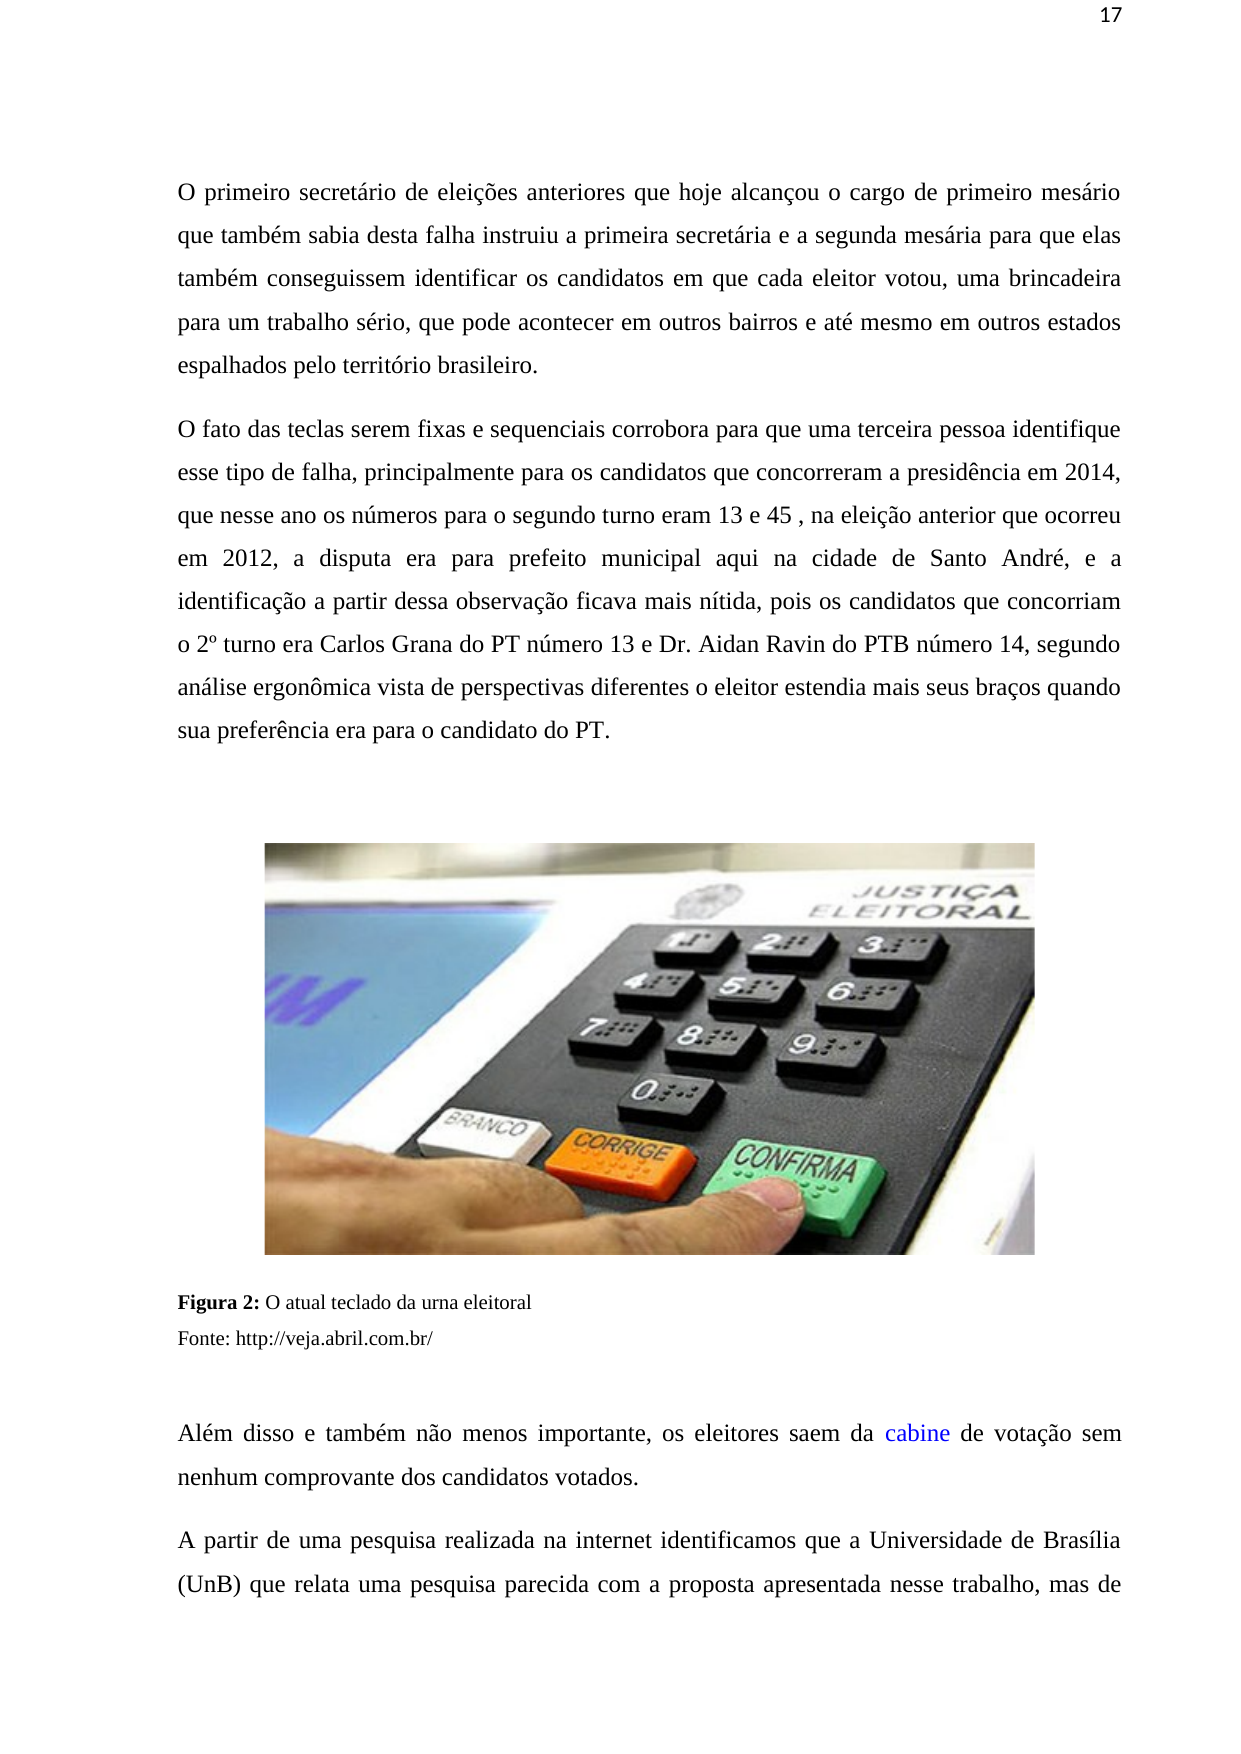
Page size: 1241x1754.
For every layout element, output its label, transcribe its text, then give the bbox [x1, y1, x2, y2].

text O primeiro secretário de eleições anteriores que hoje alcançou o cargo de primeiro mesário que também sabia desta falha instruiu a primeira secretária e a segunda mesária para que elas também conseguissem identificar os candidatos em que cada eleitor votou, uma brincadeira para um trabalho sério, que pode acontecer em outros bairros e até mesmo em outros estados espalhados pelo território brasileiro. [177, 177, 1122, 378]
text O fato das teclas serem fixas e sequenciais corrobora para que uma terceira pessoa identifique esse tipo de falha, principalmente para os candidatos que concorreram a presidência em 2014, que nesse ano os números para o segundo turno eram 13 e 45 , na eleição anterior que ocorreu em 2012, a disputa era para prefeito municipal aqui na cidade de Santo André, e a identificação a partir dessa observação ficava mais nítida, pois os candidatos que concorriam o 2º turno era Carlos Grana do PT número 13 e Dr. Aidan Ravin do PTB número 14, segundo análise ergonômica vista de perspectivas diferentes o eleitor estendia mais seus braços quando sua preferência era para o candidato do PT. [177, 414, 1122, 744]
text Figura 2: O atual teclado da urna eleitoral [177, 1290, 1122, 1314]
text Fonte: http://veja.abril.com.br/ [177, 1326, 1122, 1350]
text Além disso e também não menos importante, os eleitores saem da cabine de votação sem nenhum comprovante dos candidatos votados. [177, 1418, 1122, 1490]
picture [264, 843, 1035, 1255]
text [177, 1526, 1122, 1597]
